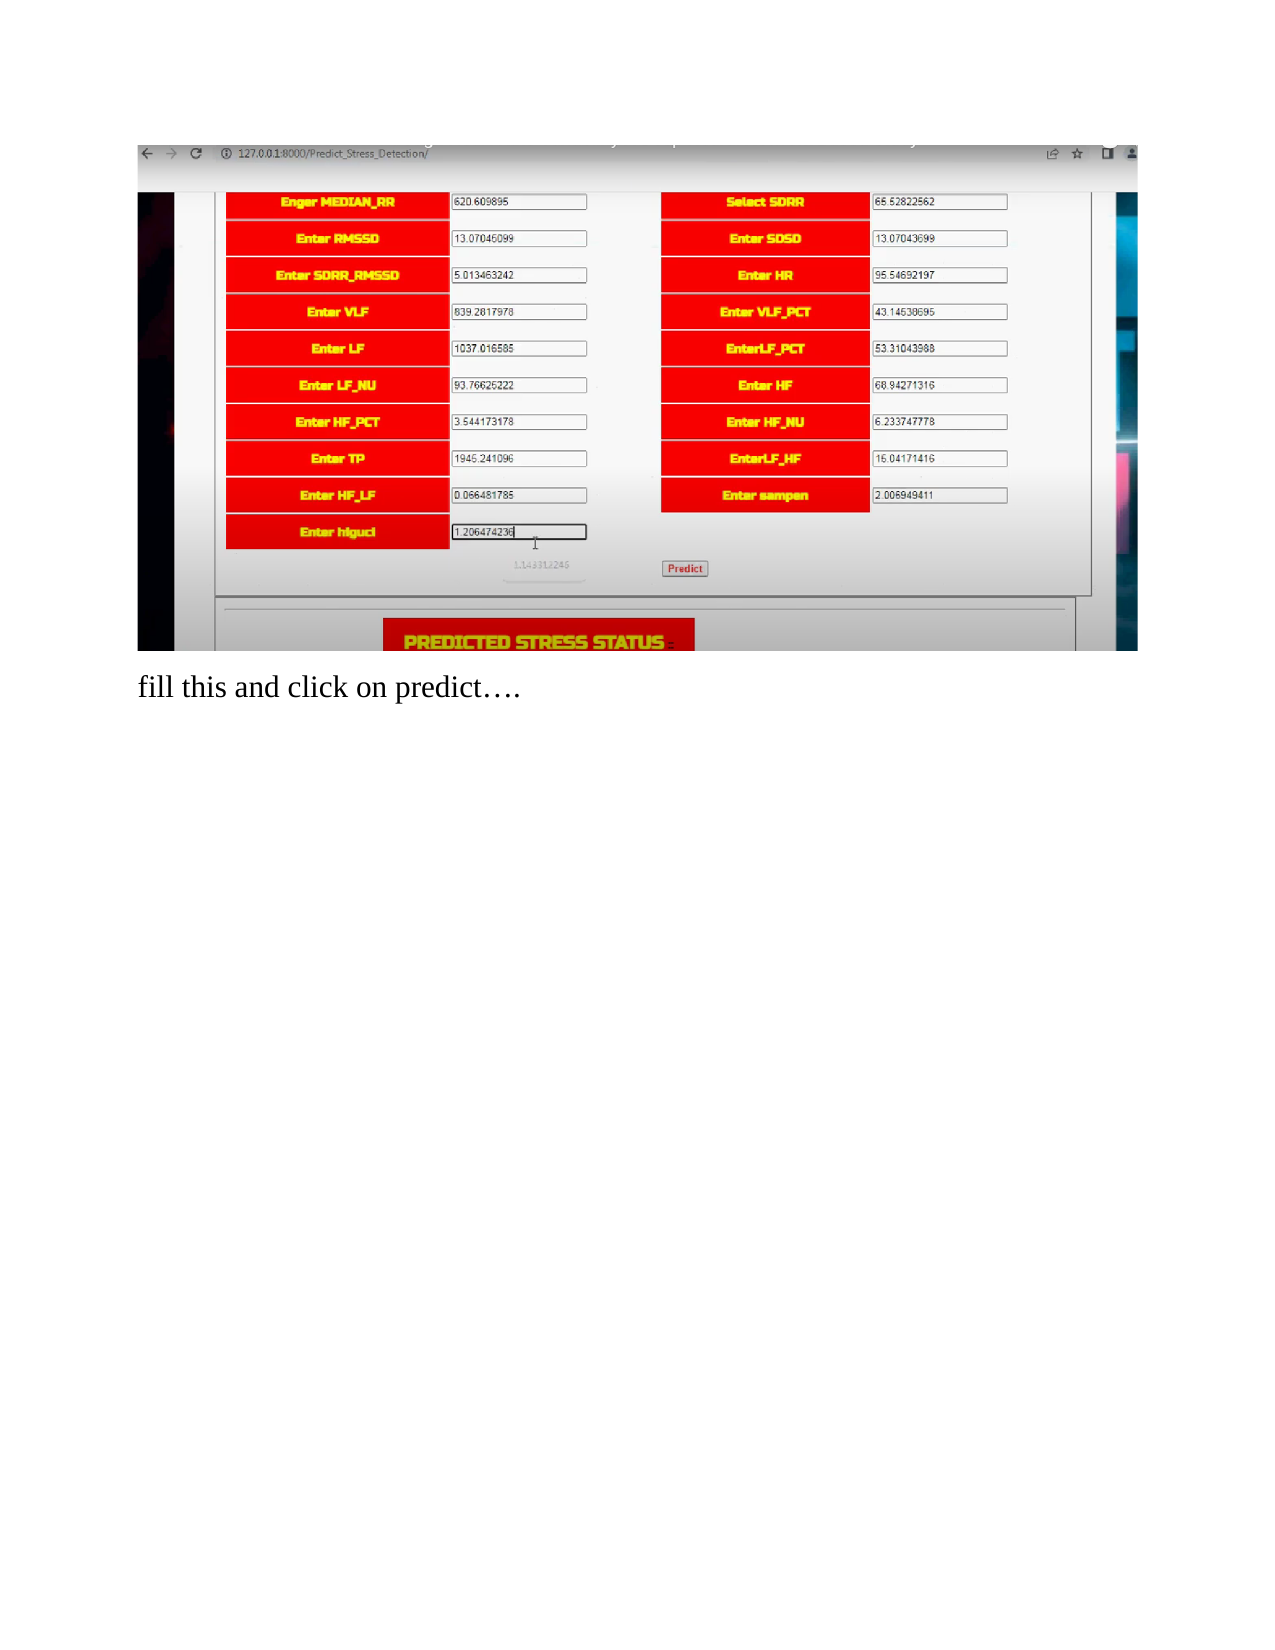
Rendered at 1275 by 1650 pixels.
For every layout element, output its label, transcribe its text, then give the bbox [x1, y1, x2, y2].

text fill this and click on predict…. [137, 651, 1137, 704]
picture [1134, 362, 1138, 375]
picture [137, 145, 1138, 651]
